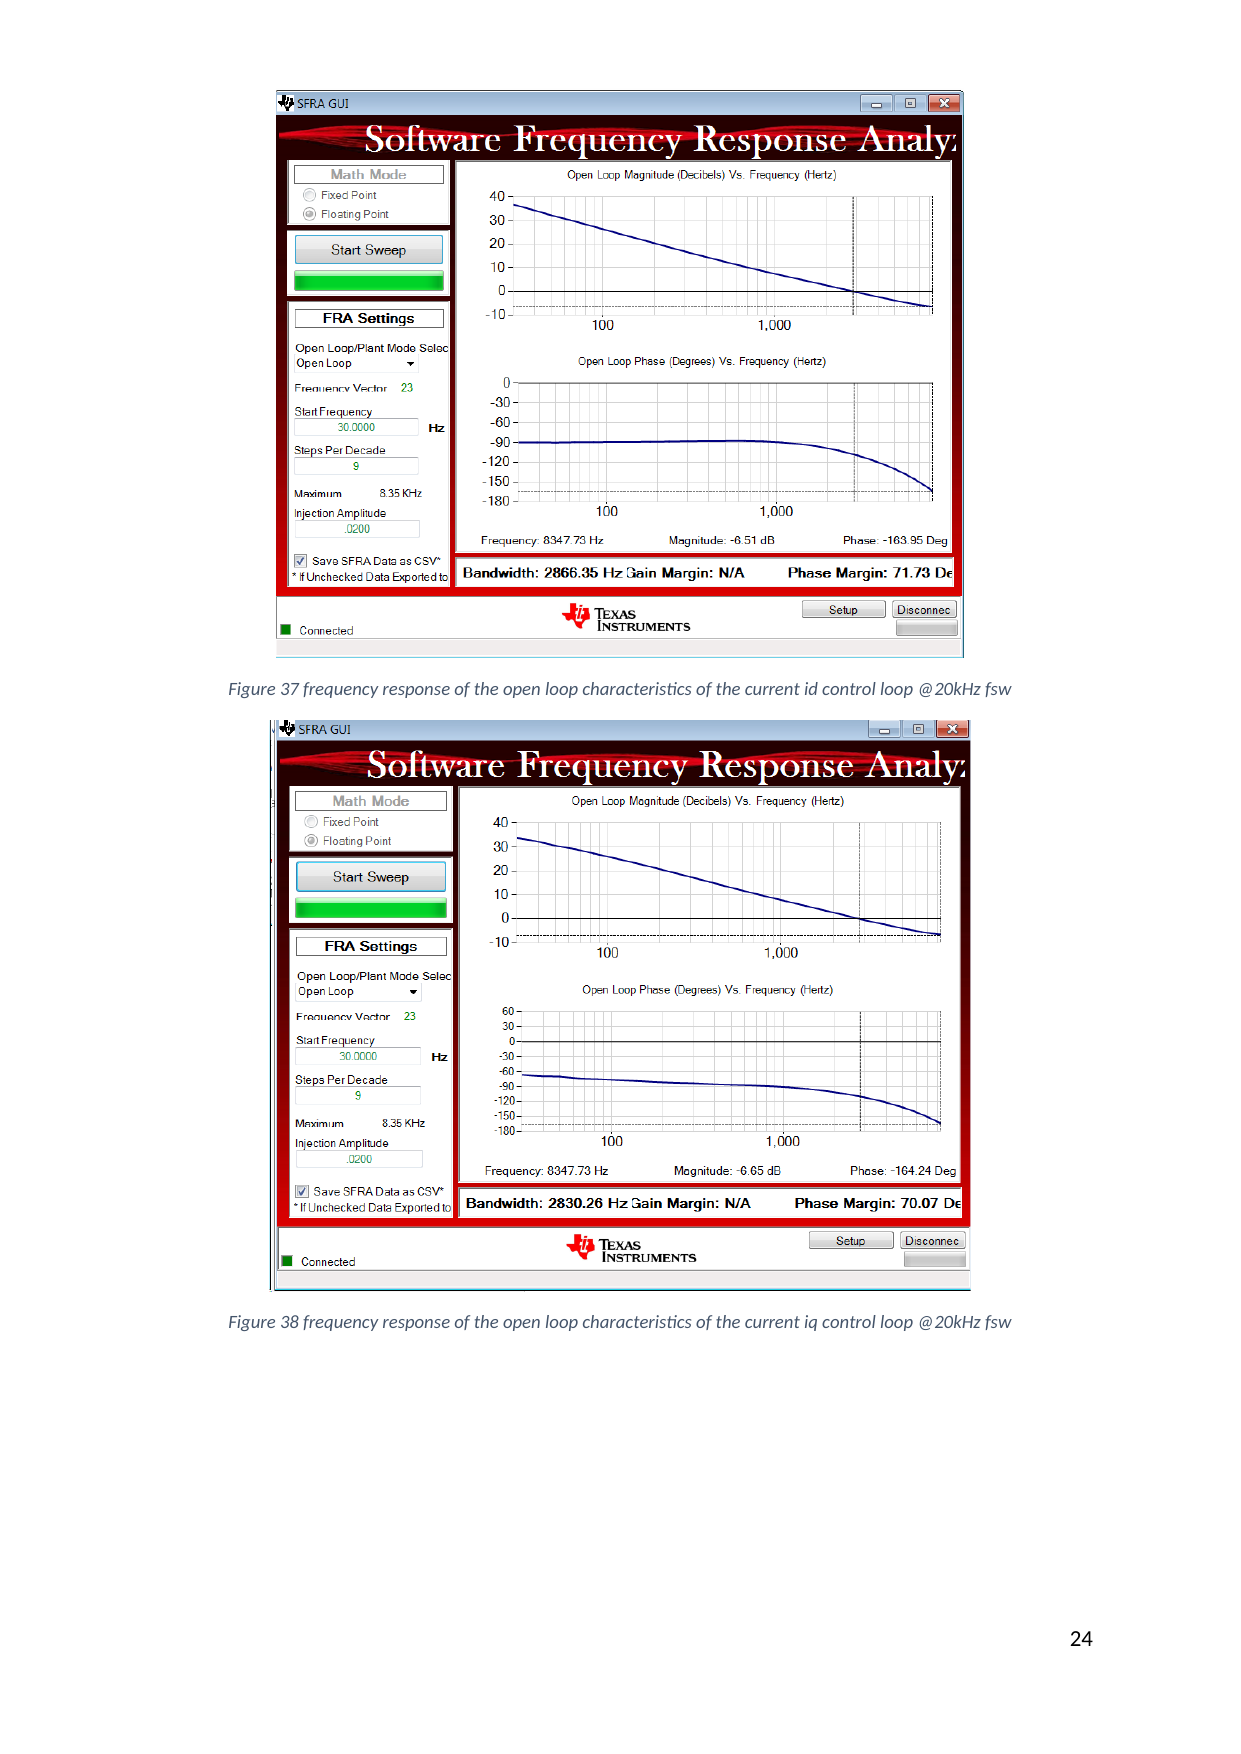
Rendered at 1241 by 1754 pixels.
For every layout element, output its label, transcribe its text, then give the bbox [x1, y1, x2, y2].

text Figure 37 frequency response of the open loop characteristics of the current id control loop @20kHz fsw [148, 677, 1093, 699]
text Figure 38 frequency response of the open loop characteristics of the current iq control loop @20kHz fsw [148, 1310, 1093, 1333]
picture [269, 720, 971, 1292]
picture [276, 88, 964, 658]
